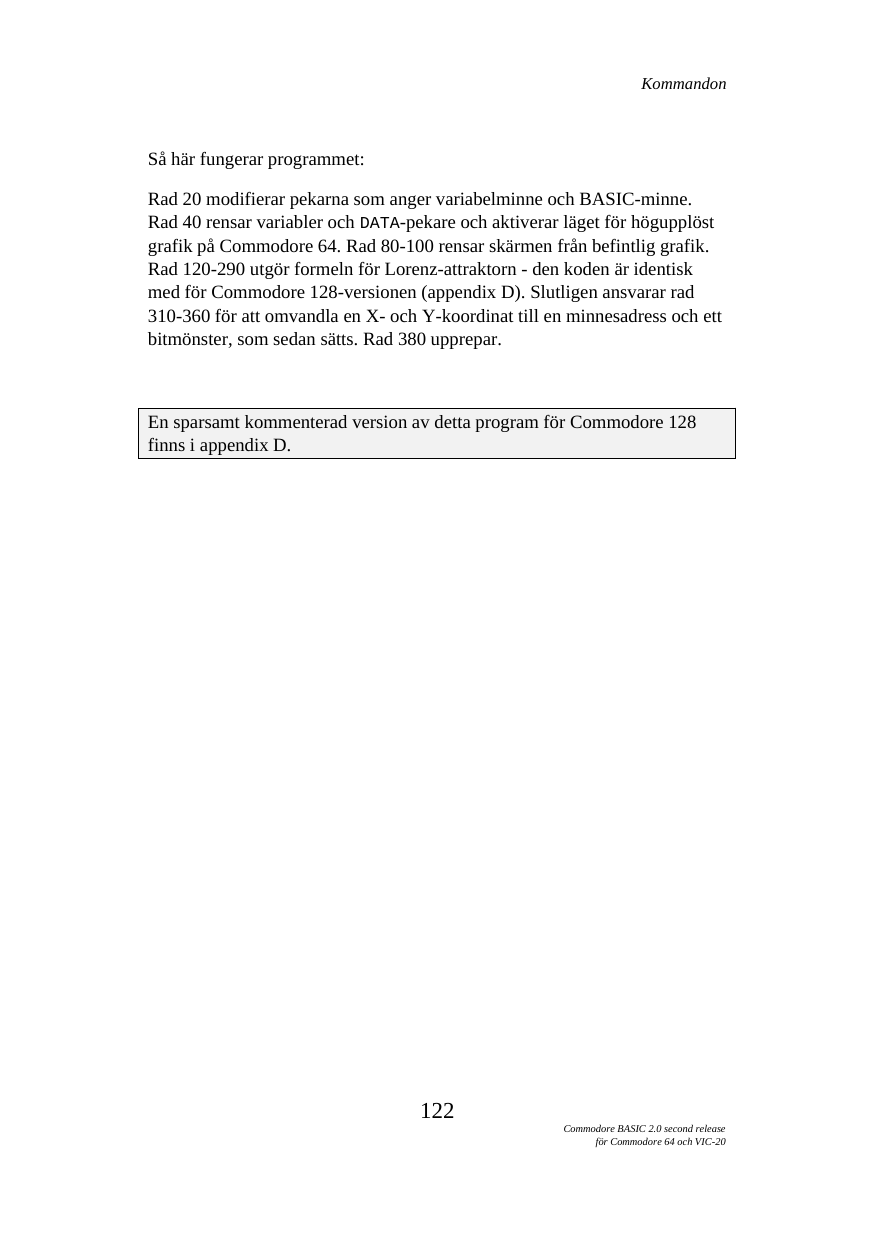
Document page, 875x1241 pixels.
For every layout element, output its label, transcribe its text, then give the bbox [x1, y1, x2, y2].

text Så här fungerar programmet: [148, 148, 726, 169]
text Rad 20 modifierar pekarna som anger variabelminne och BASIC-minne. Rad 40 rensar variabler och DATA-pekare och aktiverar läget för högupplöst grafik på Commodore 64. Rad 80-100 rensar skärmen från befintlig grafik. Rad 120-290 utgör formeln för Lorenz-attraktorn - den koden är identisk med för Commodore 128-versionen (appendix D). Slutligen ansvarar rad 310-360 för att omvandla en X- och Y-koordinat till en minnesadress och ett bitmönster, som sedan sätts. Rad 380 upprepar. [148, 188, 726, 349]
text En sparsamt kommenterad version av detta program för Commodore 128 finns i appendix D. [139, 409, 735, 458]
